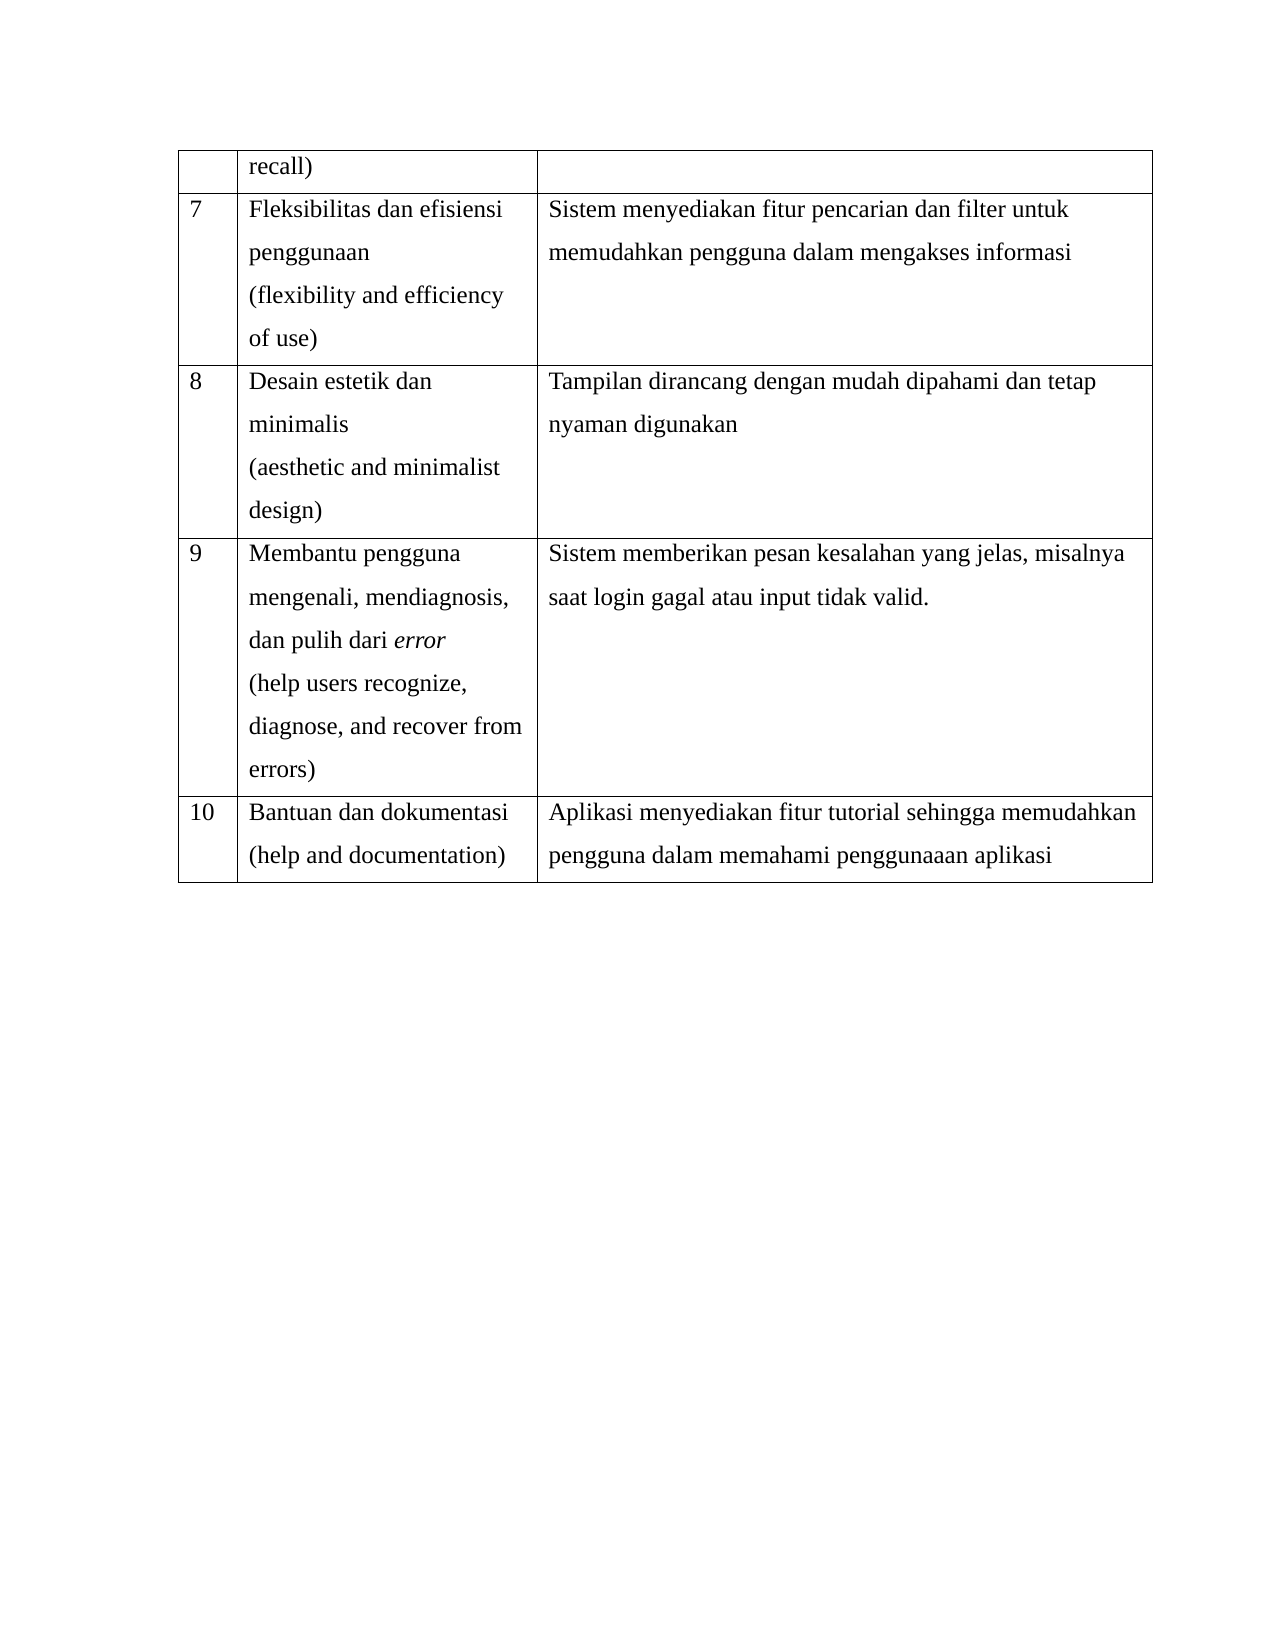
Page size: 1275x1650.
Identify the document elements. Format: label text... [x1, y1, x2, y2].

table_cell Sistem menyediakan fitur pencarian dan filter untuk memudahkan pengguna dalam mengakses informasi [538, 194, 1152, 365]
table_cell Aplikasi menyediakan fitur tutorial sehingga memudahkan pengguna dalam memahami penggunaaan aplikasi [538, 797, 1152, 882]
table_cell 7 [179, 194, 237, 365]
table_cell Tampilan dirancang dengan mudah dipahami dan tetap nyaman digunakan [538, 366, 1152, 537]
table_cell Membantu pengguna mengenali, mendiagnosis, dan pulih dari error (help users recognize, diagnose, and recover from errors) [238, 539, 537, 796]
table_cell Desain estetik dan minimalis (aesthetic and minimalist design) [238, 366, 537, 537]
table_cell 8 [179, 366, 237, 537]
table_cell 9 [179, 539, 237, 796]
table_cell 6 [179, 151, 237, 193]
table_cell Sistem memberikan pesan kesalahan yang jelas, misalnya saat login gagal atau input tidak valid. [538, 539, 1152, 796]
table_cell Fleksibilitas dan efisiensi penggunaan (flexibility and efficiency of use) [238, 194, 537, 365]
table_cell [238, 151, 537, 193]
table_cell 10 [179, 797, 237, 882]
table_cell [538, 151, 1152, 193]
table_cell Bantuan dan dokumentasi (help and documentation) [238, 797, 537, 882]
